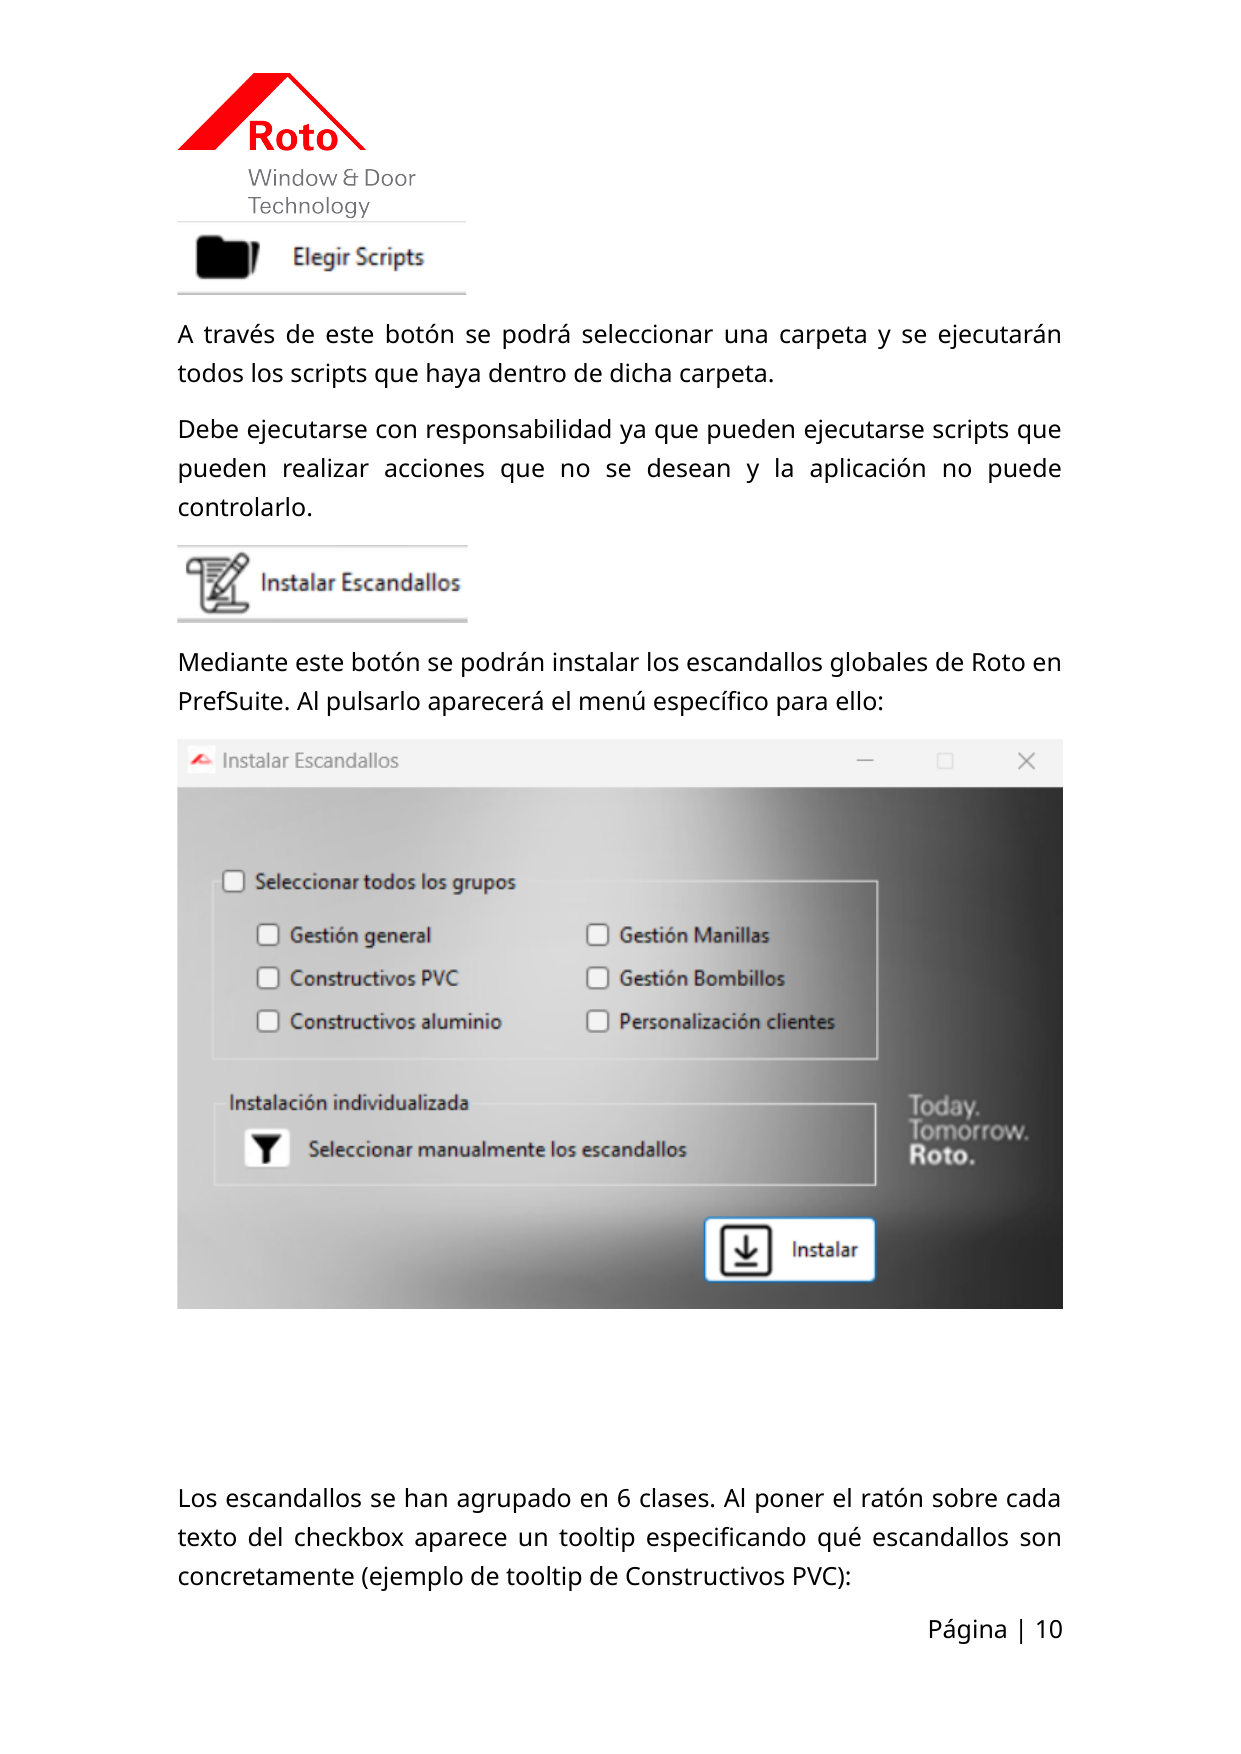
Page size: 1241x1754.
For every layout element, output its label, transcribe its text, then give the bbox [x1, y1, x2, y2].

picture [177, 73, 473, 295]
text Mediante este botón se podrán instalar los escandallos globales de Roto en PrefSuite. Al pulsarlo aparecerá el menú específico para ello: [177, 644, 1063, 717]
text Los escandallos se han agrupado en 6 clases. Al poner el ratón sobre cada texto del checkbox aparece un tooltip especificando qué escandallos son concretamente (ejemplo de tooltip de Constructivos PVC): [177, 1442, 1063, 1593]
picture [177, 545, 468, 623]
text A través de este botón se podrá seleccionar una carpeta y se ejecutarán todos los scripts que haya dentro de dicha carpeta. [177, 317, 1063, 390]
text Debe ejecutarse con responsabilidad ya que pueden ejecutarse scripts que pueden realizar acciones que no se desean y la aplicación no puede controlarlo. [177, 412, 1063, 524]
picture [177, 739, 1063, 1309]
